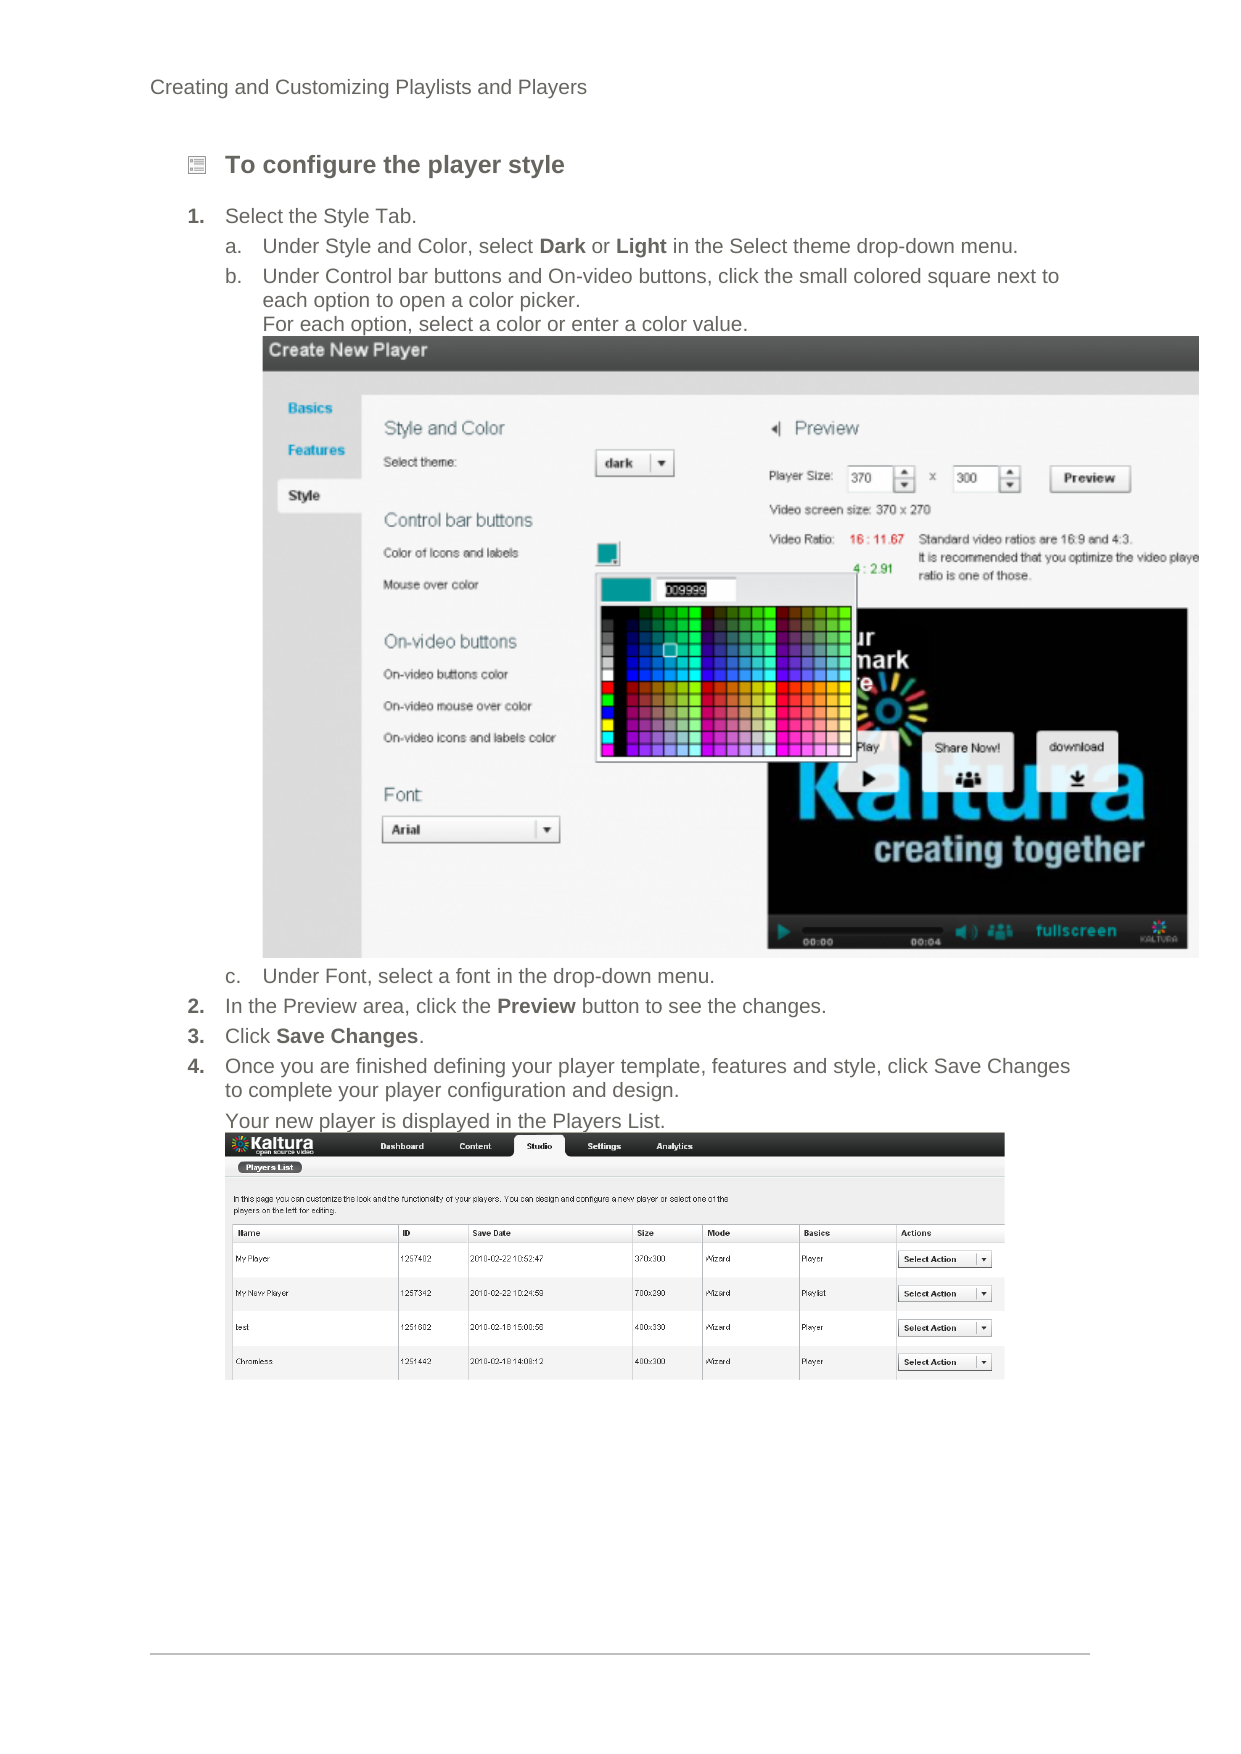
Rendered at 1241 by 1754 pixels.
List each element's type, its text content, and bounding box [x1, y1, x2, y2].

list Once you are finished defining your player template, features and style, click Save Changes to complete your player configuration and design. [187, 1054, 1090, 1102]
list Under Font, select a font in the drop-down menu. [225, 964, 1090, 988]
picture [262, 336, 1199, 958]
list In the Preview area, click the Preview button to see the changes. [187, 994, 1090, 1018]
list Under Style and Color, select Dark or Light in the Select theme drop-down menu. [225, 234, 1090, 258]
list Your new player is displayed in the Players List. [225, 1108, 1090, 1132]
picture [225, 1132, 1005, 1380]
picture [188, 156, 207, 174]
text To configure the player style [187, 150, 1090, 179]
list Click Save Changes. [187, 1024, 1090, 1048]
list Select the Style Tab. [187, 204, 1090, 228]
